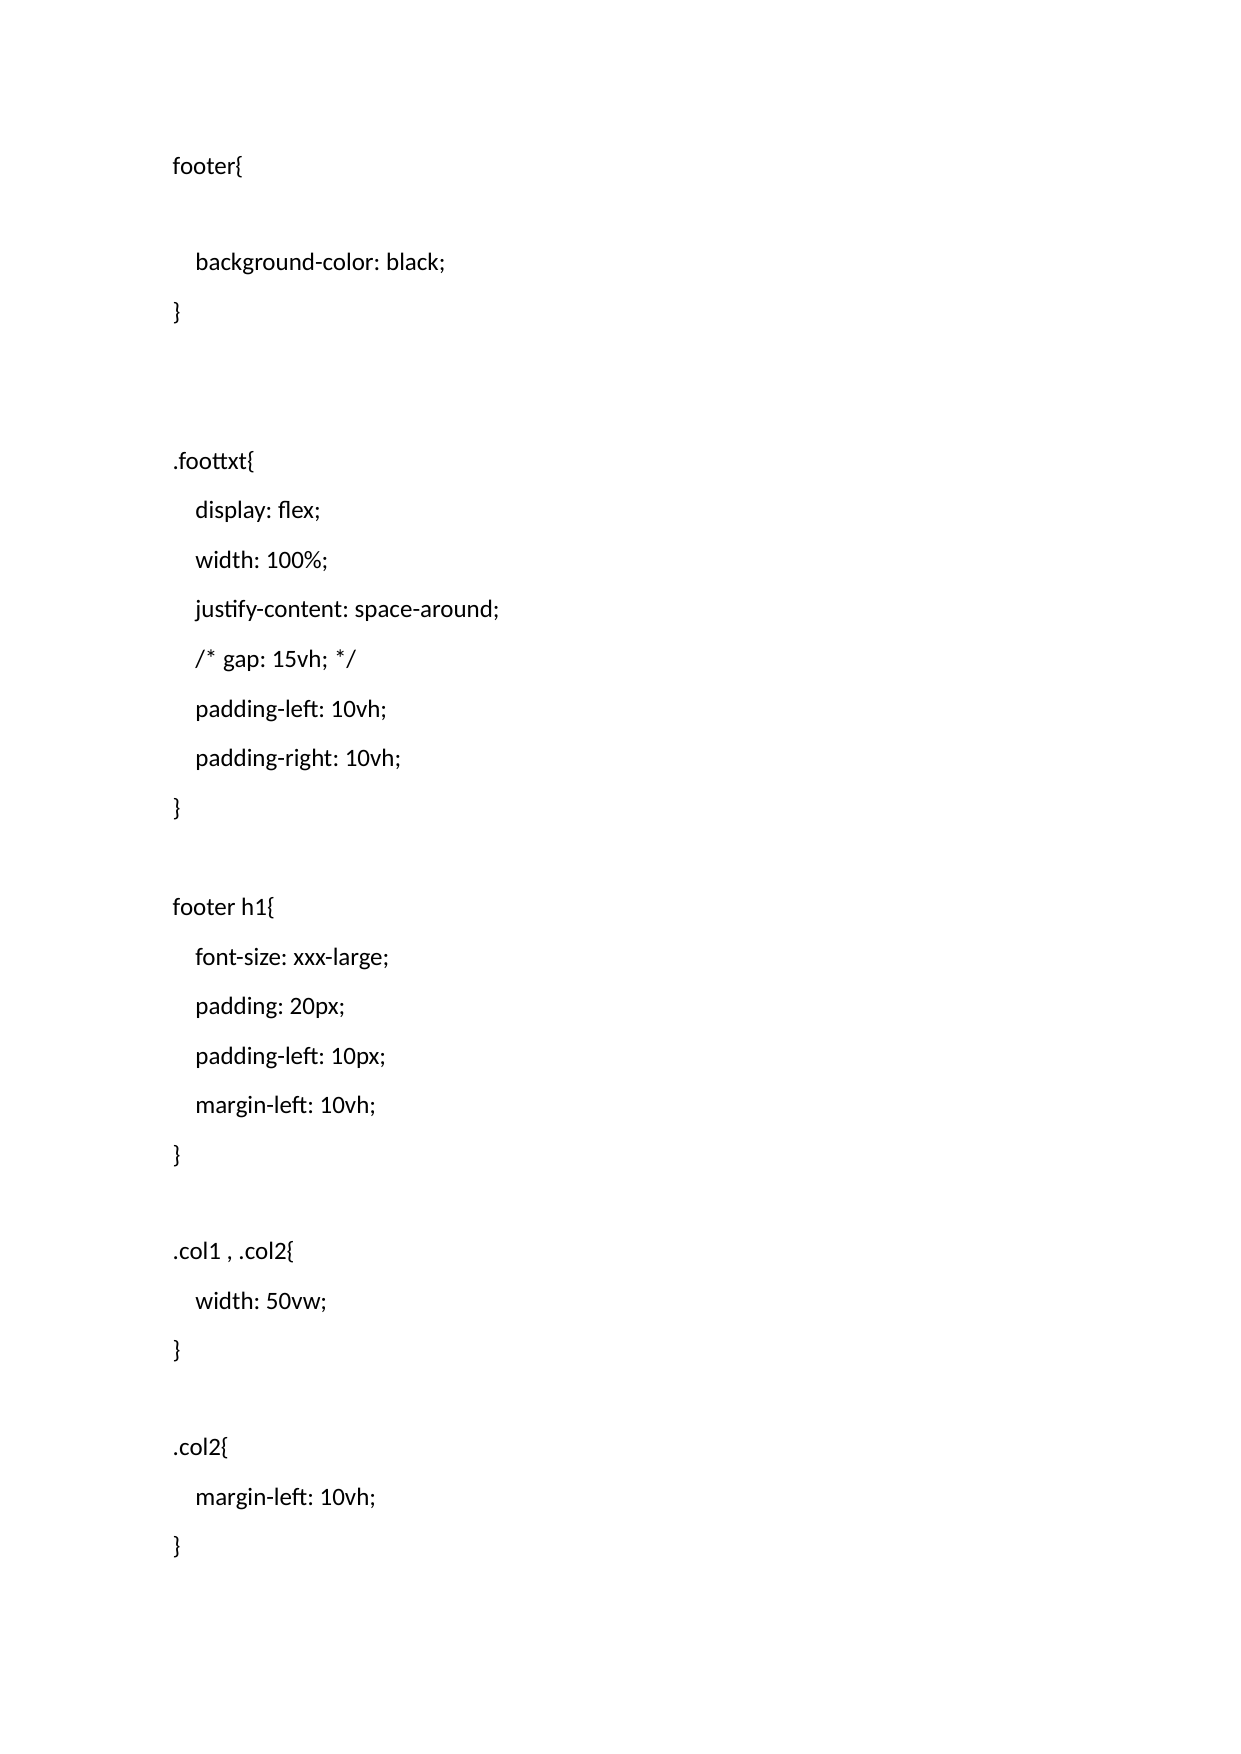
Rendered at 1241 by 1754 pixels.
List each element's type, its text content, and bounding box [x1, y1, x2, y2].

text display: flex; [150, 494, 1090, 525]
text font-size: xxx-large; [150, 941, 1090, 971]
text /* gap: 15vh; */ [150, 643, 1090, 674]
text padding-right: 10vh; [150, 742, 1090, 773]
text margin-left: 10vh; [150, 1089, 1090, 1120]
text width: 100%; [150, 544, 1090, 574]
text } [150, 1334, 1090, 1365]
text } [150, 296, 1090, 327]
text footer h1{ [150, 891, 1090, 922]
text justify-content: space-around; [150, 593, 1090, 624]
text } [150, 1530, 1090, 1561]
text padding-left: 10vh; [150, 693, 1090, 723]
text width: 50vw; [150, 1285, 1090, 1316]
text .foottxt{ [150, 445, 1090, 475]
text footer{ [150, 150, 1090, 181]
text background-color: black; [150, 246, 1090, 277]
text } [150, 792, 1090, 822]
text .col1 , .col2{ [150, 1235, 1090, 1266]
text margin-left: 10vh; [150, 1481, 1090, 1511]
text padding-left: 10px; [150, 1040, 1090, 1070]
text padding: 20px; [150, 990, 1090, 1021]
text .col2{ [150, 1431, 1090, 1462]
text } [150, 1139, 1090, 1169]
